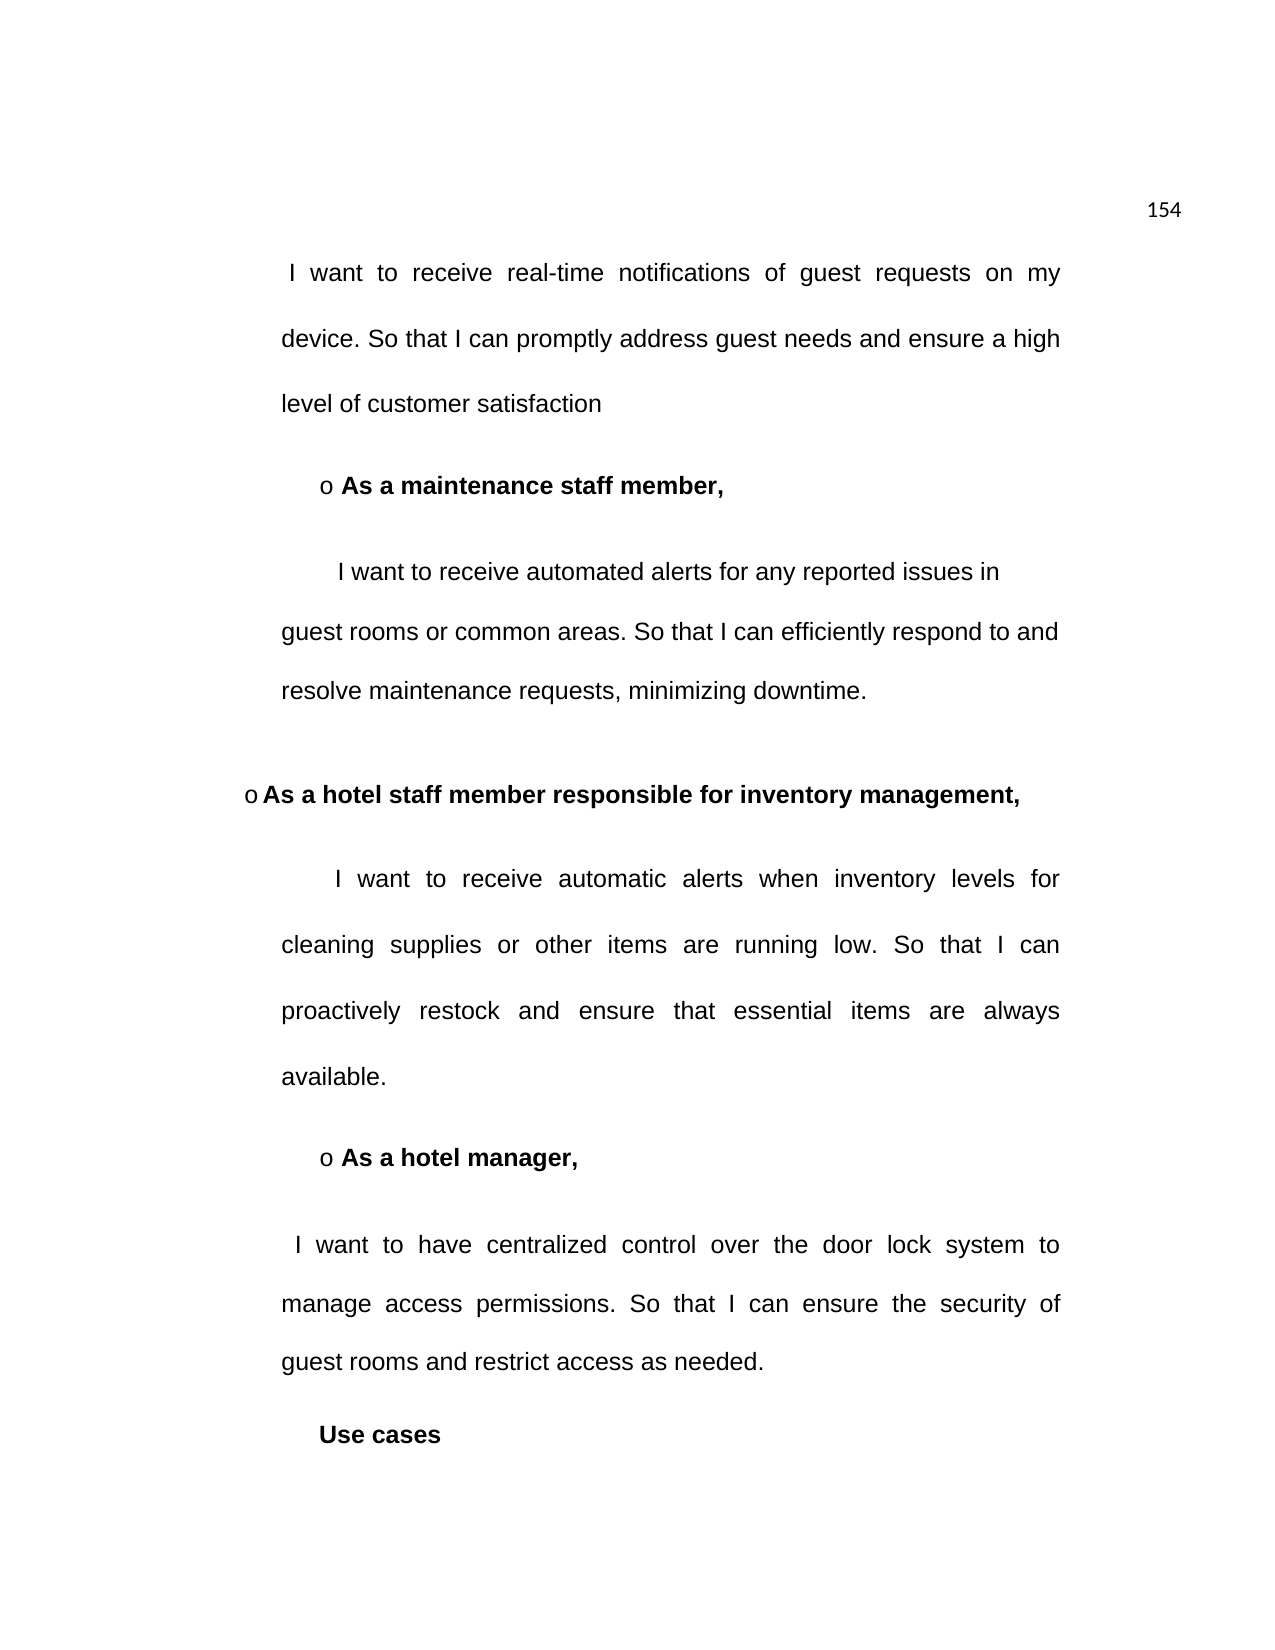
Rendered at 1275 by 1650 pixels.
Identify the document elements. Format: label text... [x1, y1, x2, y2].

text I want to receive automatic alerts when inventory levels for cleaning supplies or other items are running low. So that I can proactively restock and ensure that essential items are always available. [281, 864, 1062, 1091]
text I want to receive automated alerts for any reported issues in guest rooms or common areas. So that I can efficiently respond to and resolve maintenance requests, minimizing downtime. [280, 557, 1062, 705]
text o As a maintenance staff member, [281, 471, 1062, 502]
text o As a hotel manager, [281, 1143, 1062, 1174]
text I want to receive real-time notifications of guest requests on my device. So that I can promptly address guest needs and ensure a high level of customer satisfaction [281, 258, 1062, 418]
list As a hotel staff member responsible for inventory management, [244, 781, 1062, 811]
text Use cases [281, 1420, 1062, 1449]
text I want to have centralized control over the door lock system to manage access permissions. So that I can ensure the security of guest rooms and restrict access as needed. [280, 1230, 1062, 1376]
